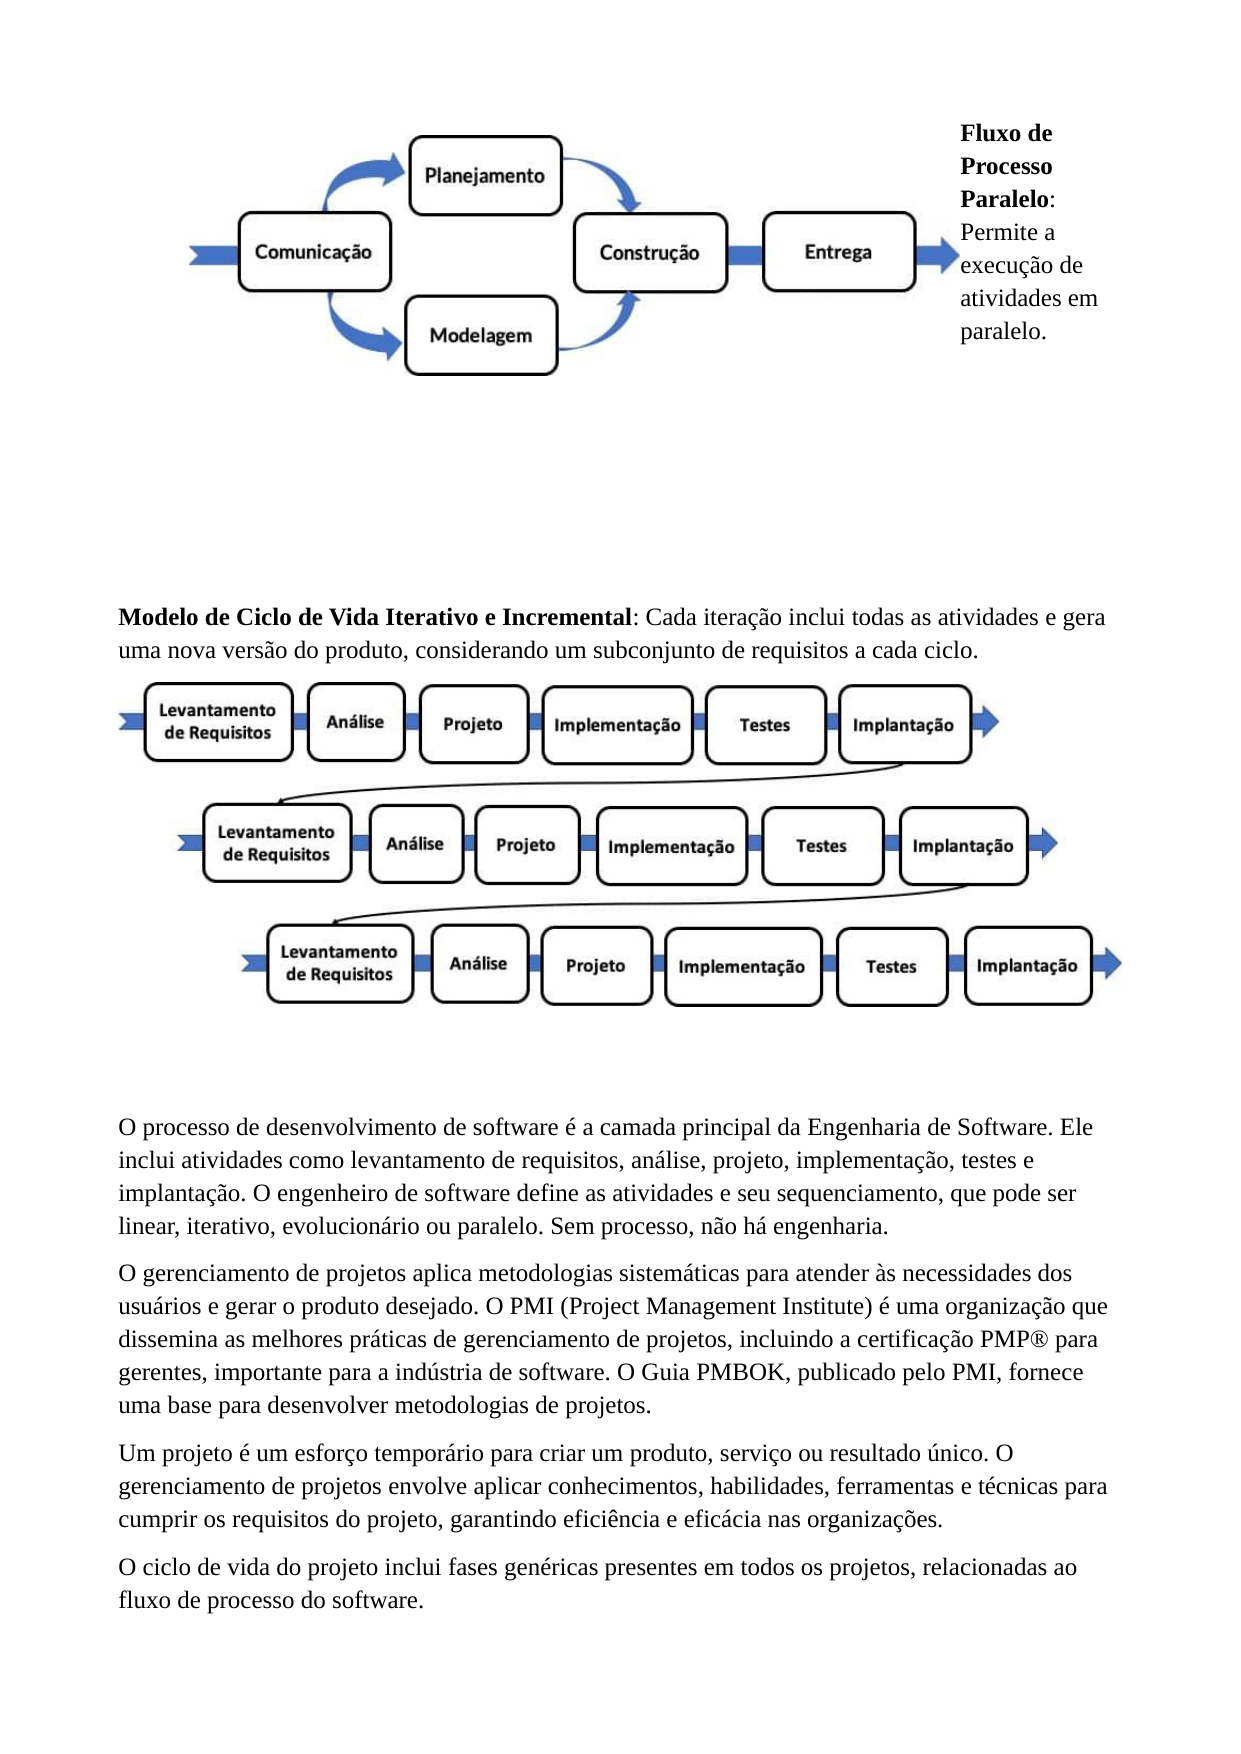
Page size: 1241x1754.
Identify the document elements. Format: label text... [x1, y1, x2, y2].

text O processo de desenvolvimento de software é a camada principal da Engenharia de Software. Ele inclui atividades como levantamento de requisitos, análise, projeto, implementação, testes e implantação. O engenheiro de software define as atividades e seu sequenciamento, que pode ser linear, iterativo, evolucionário ou paralelo. Sem processo, não há engenharia. [118, 1112, 1122, 1239]
text O gerenciamento de projetos aplica metodologias sistemáticas para atender às necessidades dos usuários e gerar o produto desejado. O PMI (Project Management Institute) é uma organização que dissemina as melhores práticas de gerenciamento de projetos, incluindo a certificação PMP® para gerentes, importante para a indústria de software. O Guia PMBOK, publicado pelo PMI, fornece uma base para desenvolver metodologias de projetos. [118, 1258, 1122, 1419]
picture [118, 682, 1123, 1007]
text O ciclo de vida do projeto inclui fases genéricas presentes em todos os projetos, relacionadas ao fluxo de processo do software. [118, 1552, 1122, 1613]
text Modelo de Ciclo de Vida Iterativo e Incremental: Cada iteração inclui todas as atividades e gera uma nova versão do produto, considerando um subconjunto de requisitos a cada ciclo. [118, 602, 1122, 664]
picture [188, 135, 961, 376]
text Um projeto é um esforço temporário para criar um produto, serviço ou resultado único. O gerenciamento de projetos envolve aplicar conhecimentos, habilidades, ferramentas e técnicas para cumprir os requisitos do projeto, garantindo eficiência e eficácia nas organizações. [118, 1438, 1122, 1533]
